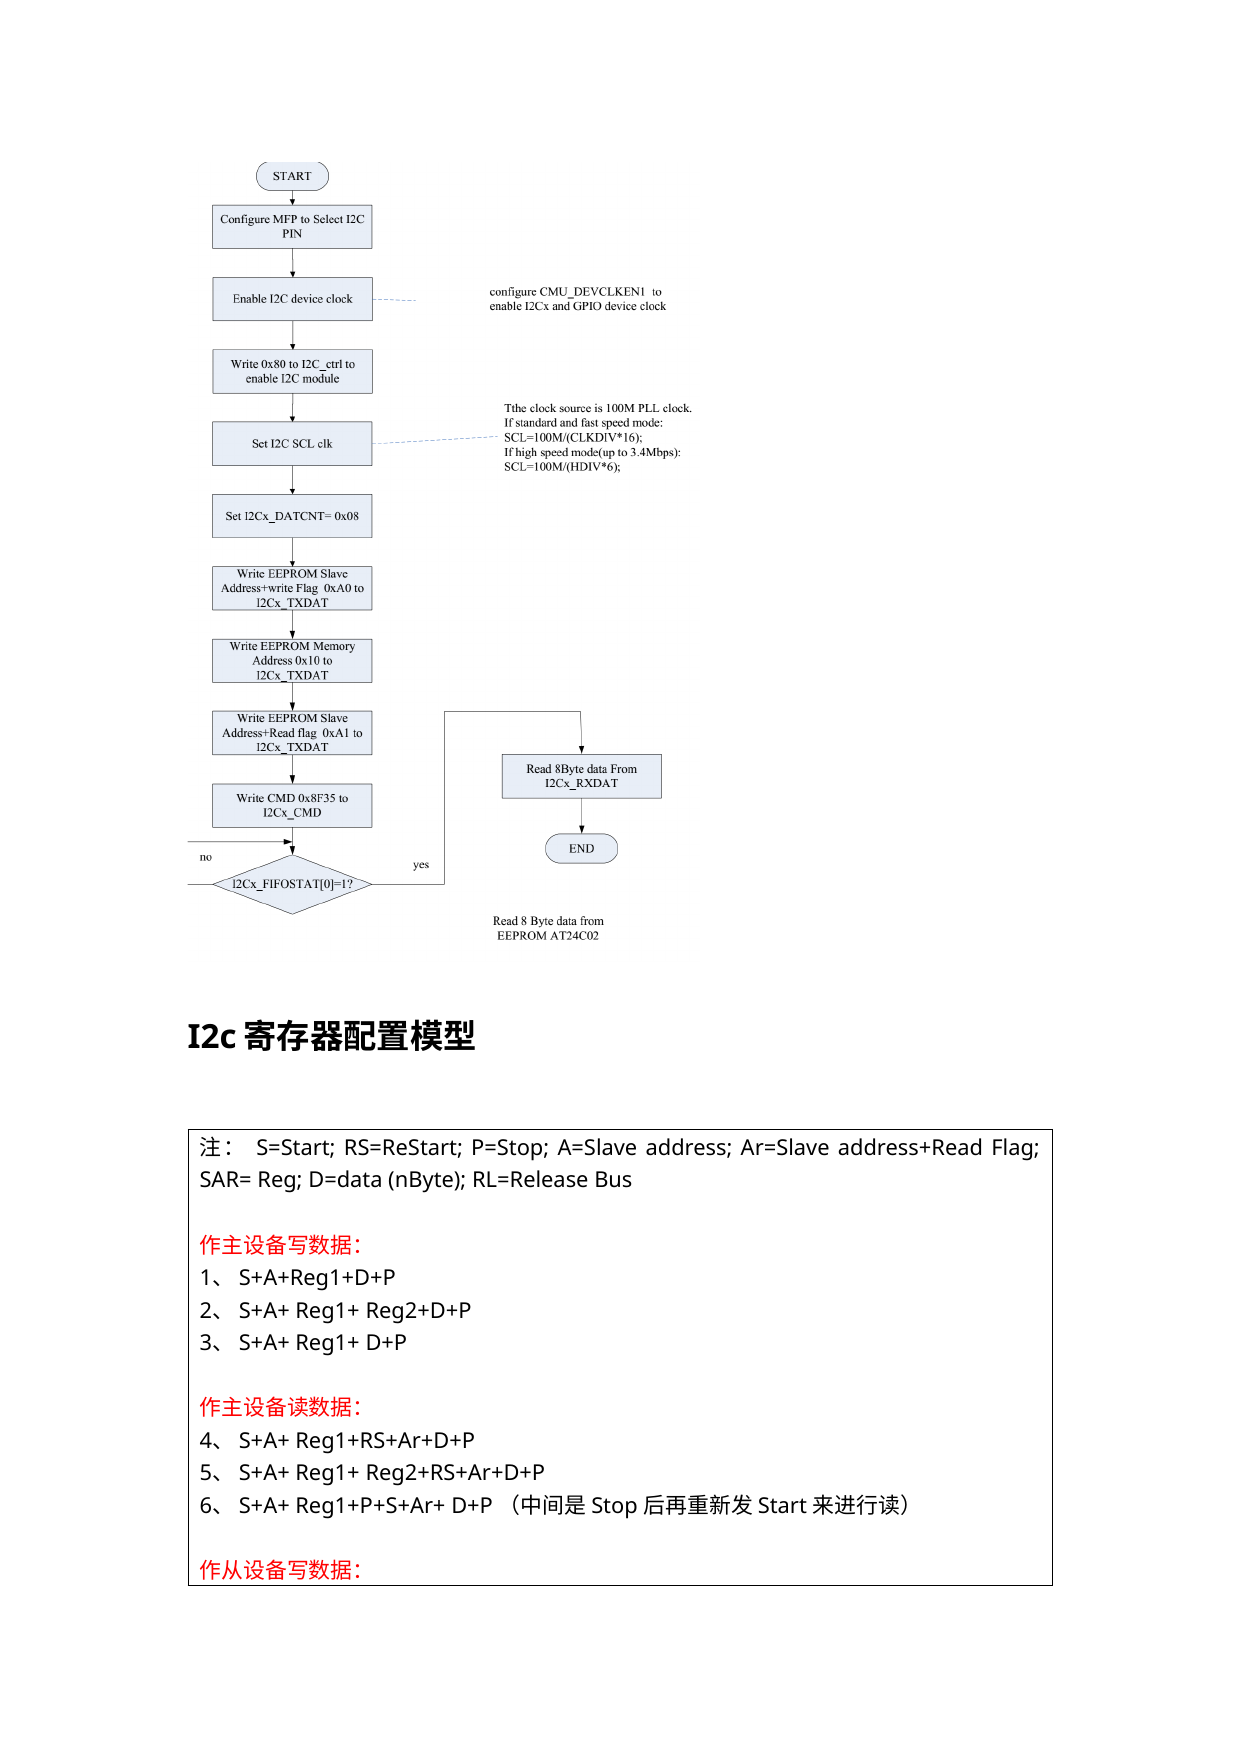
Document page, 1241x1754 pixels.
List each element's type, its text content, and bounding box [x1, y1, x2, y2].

picture [187, 162, 701, 962]
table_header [189, 1130, 1052, 1585]
subtitle I2c寄存器配置模型 [187, 1002, 1053, 1067]
